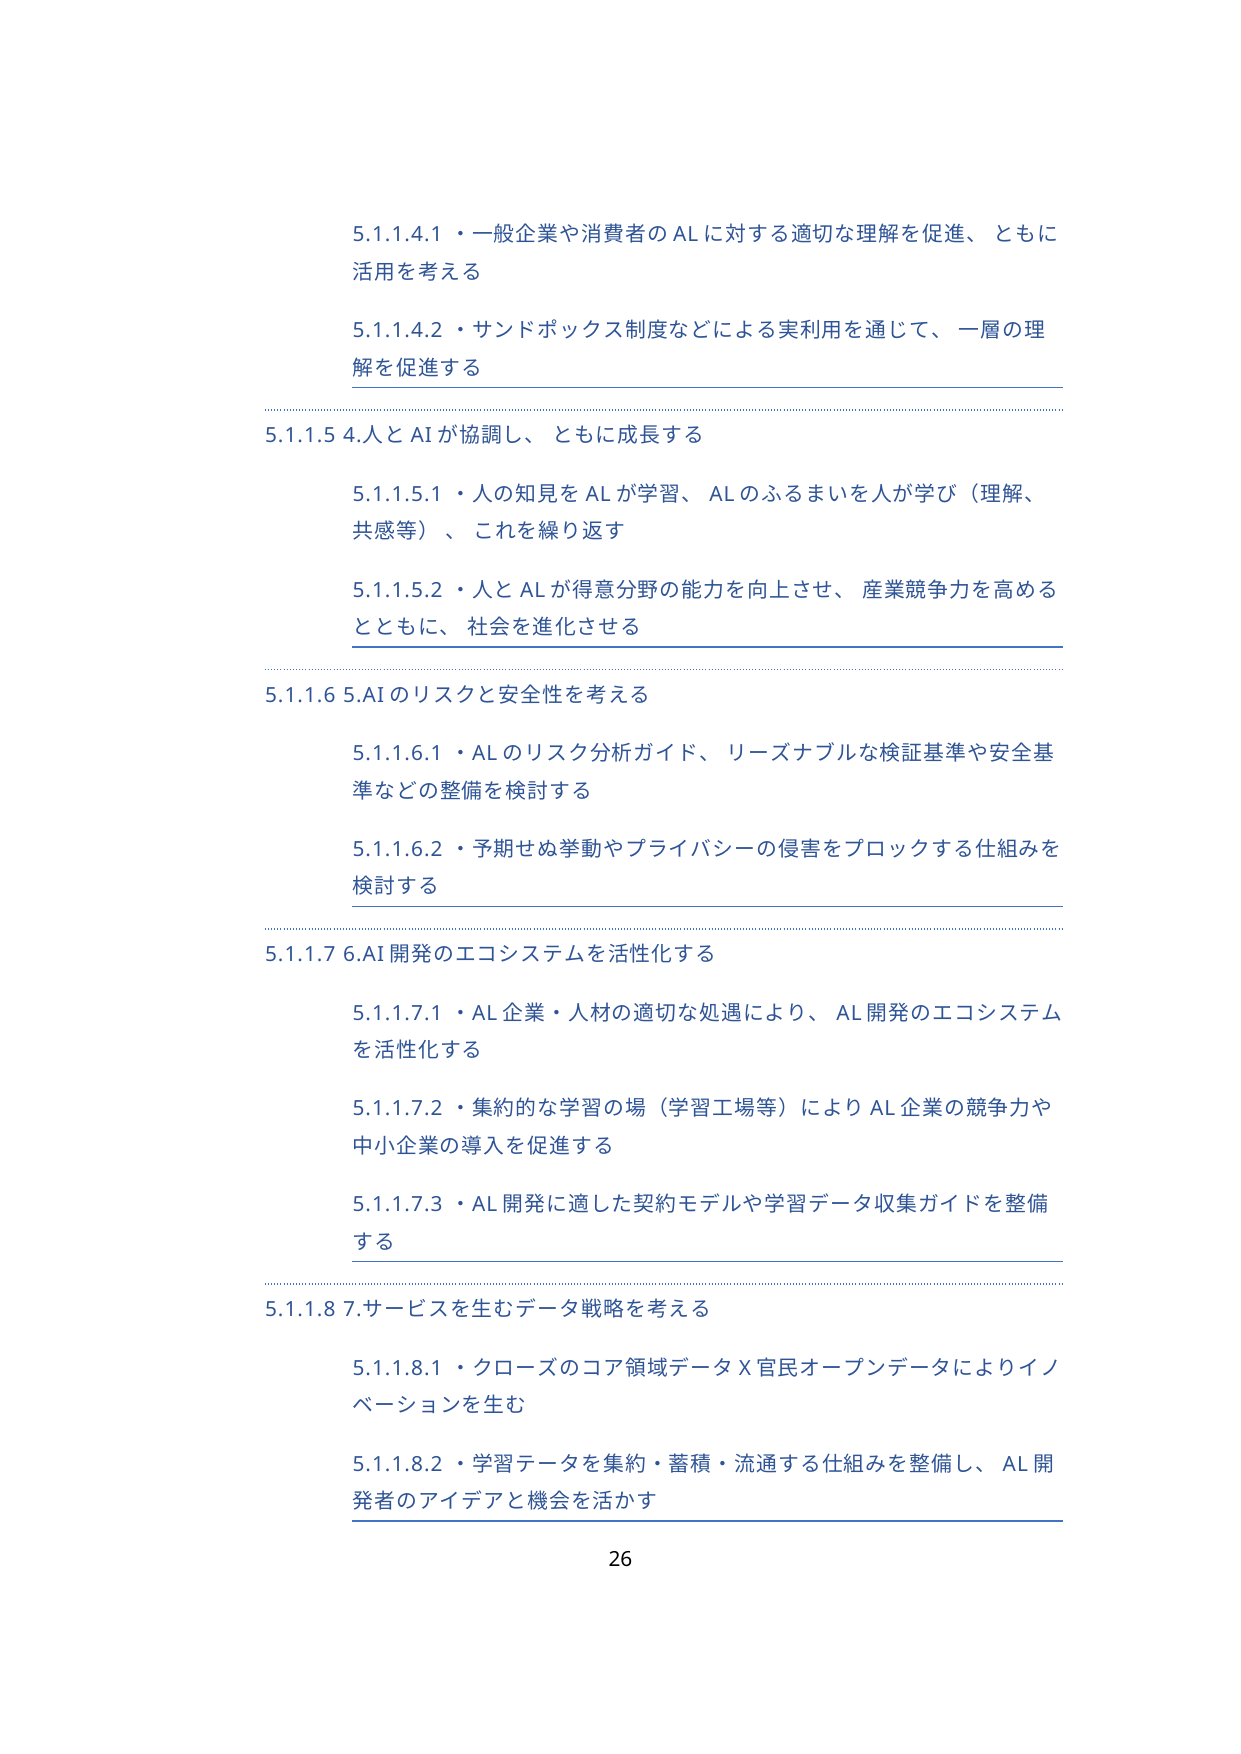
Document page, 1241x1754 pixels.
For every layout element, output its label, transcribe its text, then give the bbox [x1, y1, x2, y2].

text ・Al企業・人材の適切な処遇により、 Al開発のエコシステムを活性化する [352, 992, 1063, 1067]
text ・Al開発に適した契約モデルや学習データ収集ガイドを整備する [352, 1184, 1063, 1261]
text ・学習テータを集約・蓄積・流通する仕組みを整備し、 Al開発者のアイデアと機会を活かす [352, 1443, 1063, 1520]
text ・予期せぬ挙動やプライバシーの侵害をプロックする仕組みを検討する [352, 829, 1063, 906]
text 6.AI開発のエコシステムを活性化する [265, 928, 1063, 971]
text ・クローズのコア領域データx官民オープンデータによりイノベーションを生む [352, 1347, 1063, 1422]
text ・サンドポックス制度などによる実利用を通じて、 一層の理解を促進する [352, 310, 1063, 387]
text 5.AIのリスクと安全性を考える [265, 669, 1063, 712]
text ・Alのリスク分析ガイド、 リーズナブルな検証基準や安全基準などの整備を検討する [352, 733, 1063, 808]
text ・人の知見をAlが学習、 Alのふるまいを人が学び（理解、 共感等） 、 これを繰り返す [352, 473, 1063, 548]
text ・人とAlが得意分野の能力を向上させ、 産業競争力を高めるとともに、 社会を進化させる [352, 569, 1063, 646]
text 4.人とAIが協調し、 ともに成長する [265, 409, 1063, 453]
text ・集約的な学習の場（学習工場等）によりAl企業の競争力や中小企業の導入を促進する [352, 1088, 1063, 1163]
text ・一般企業や消費者のAlに対する適切な理解を促進、 ともに活用を考える [352, 214, 1063, 289]
text 7.サービスを生むデータ戦略を考える [265, 1283, 1063, 1327]
